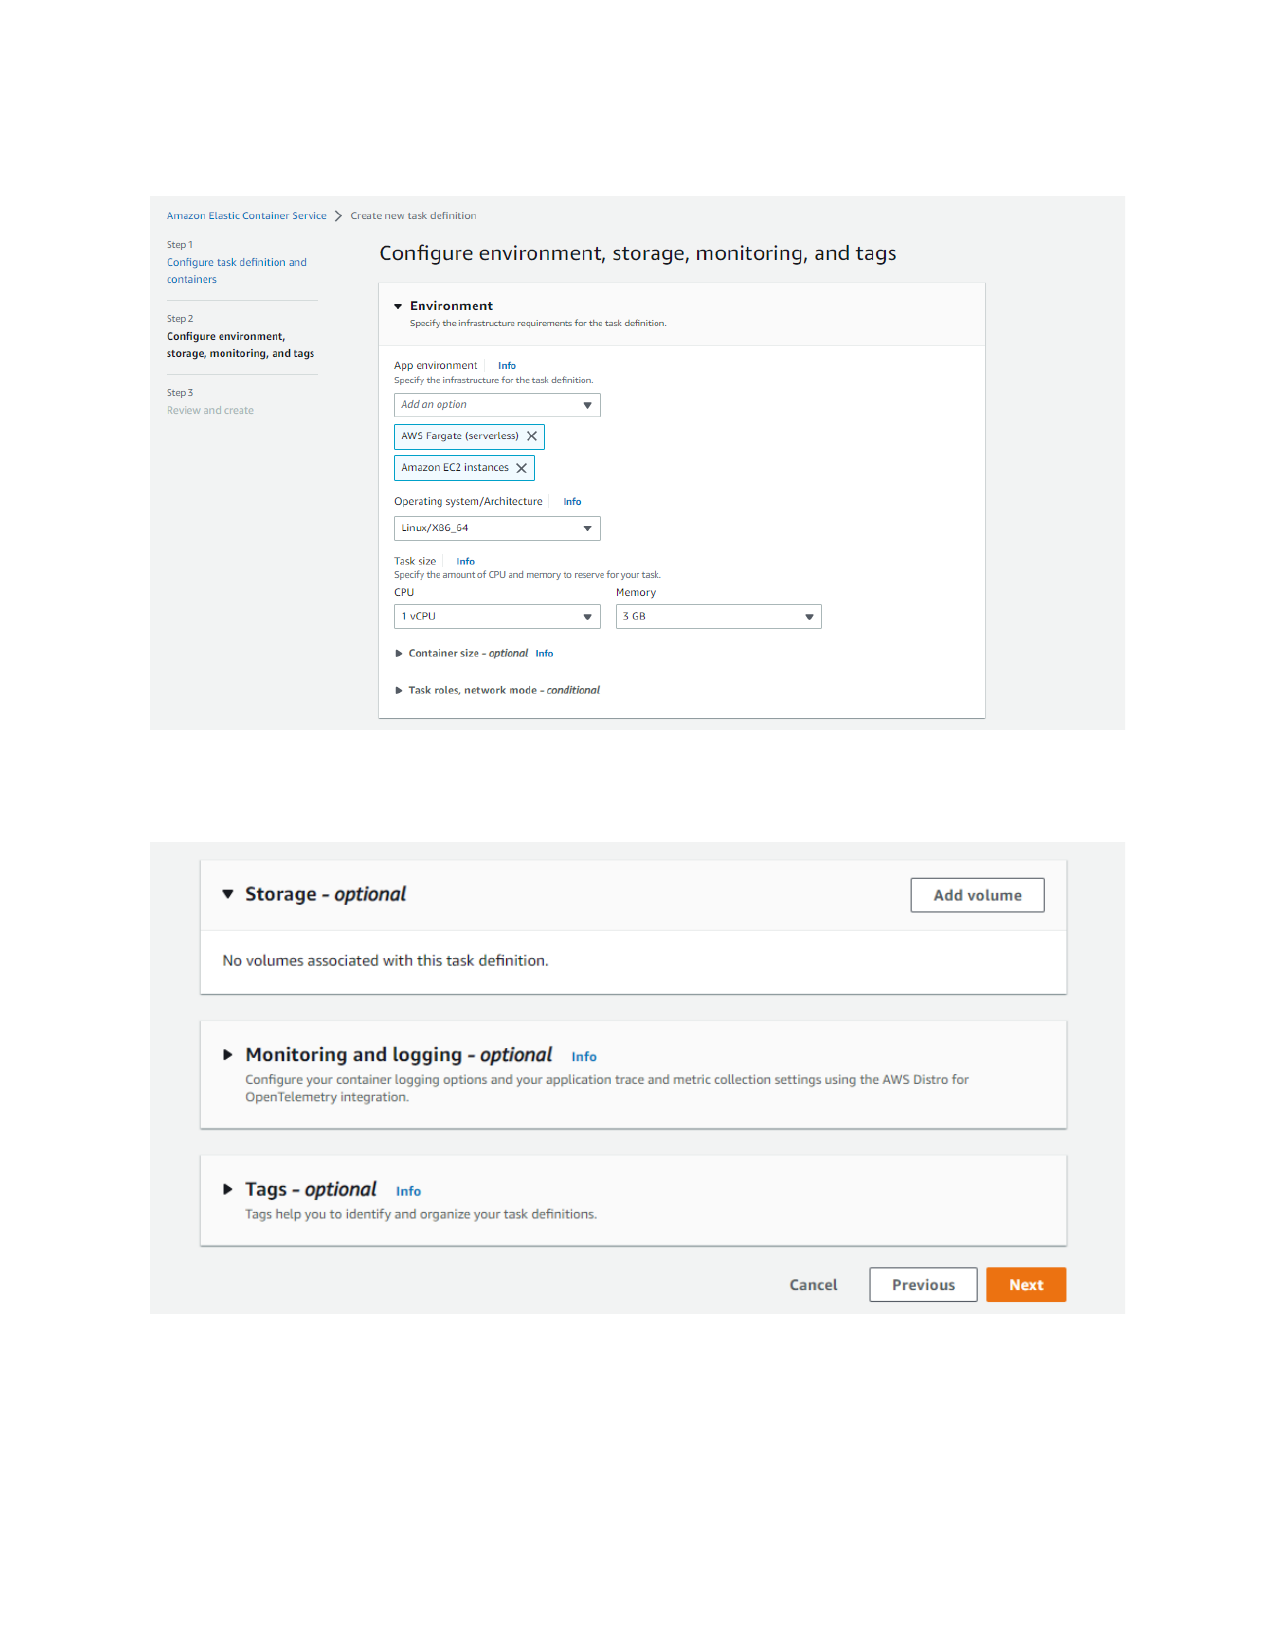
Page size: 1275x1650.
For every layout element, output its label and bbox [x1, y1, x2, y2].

picture [150, 196, 1125, 730]
picture [150, 842, 1125, 1314]
